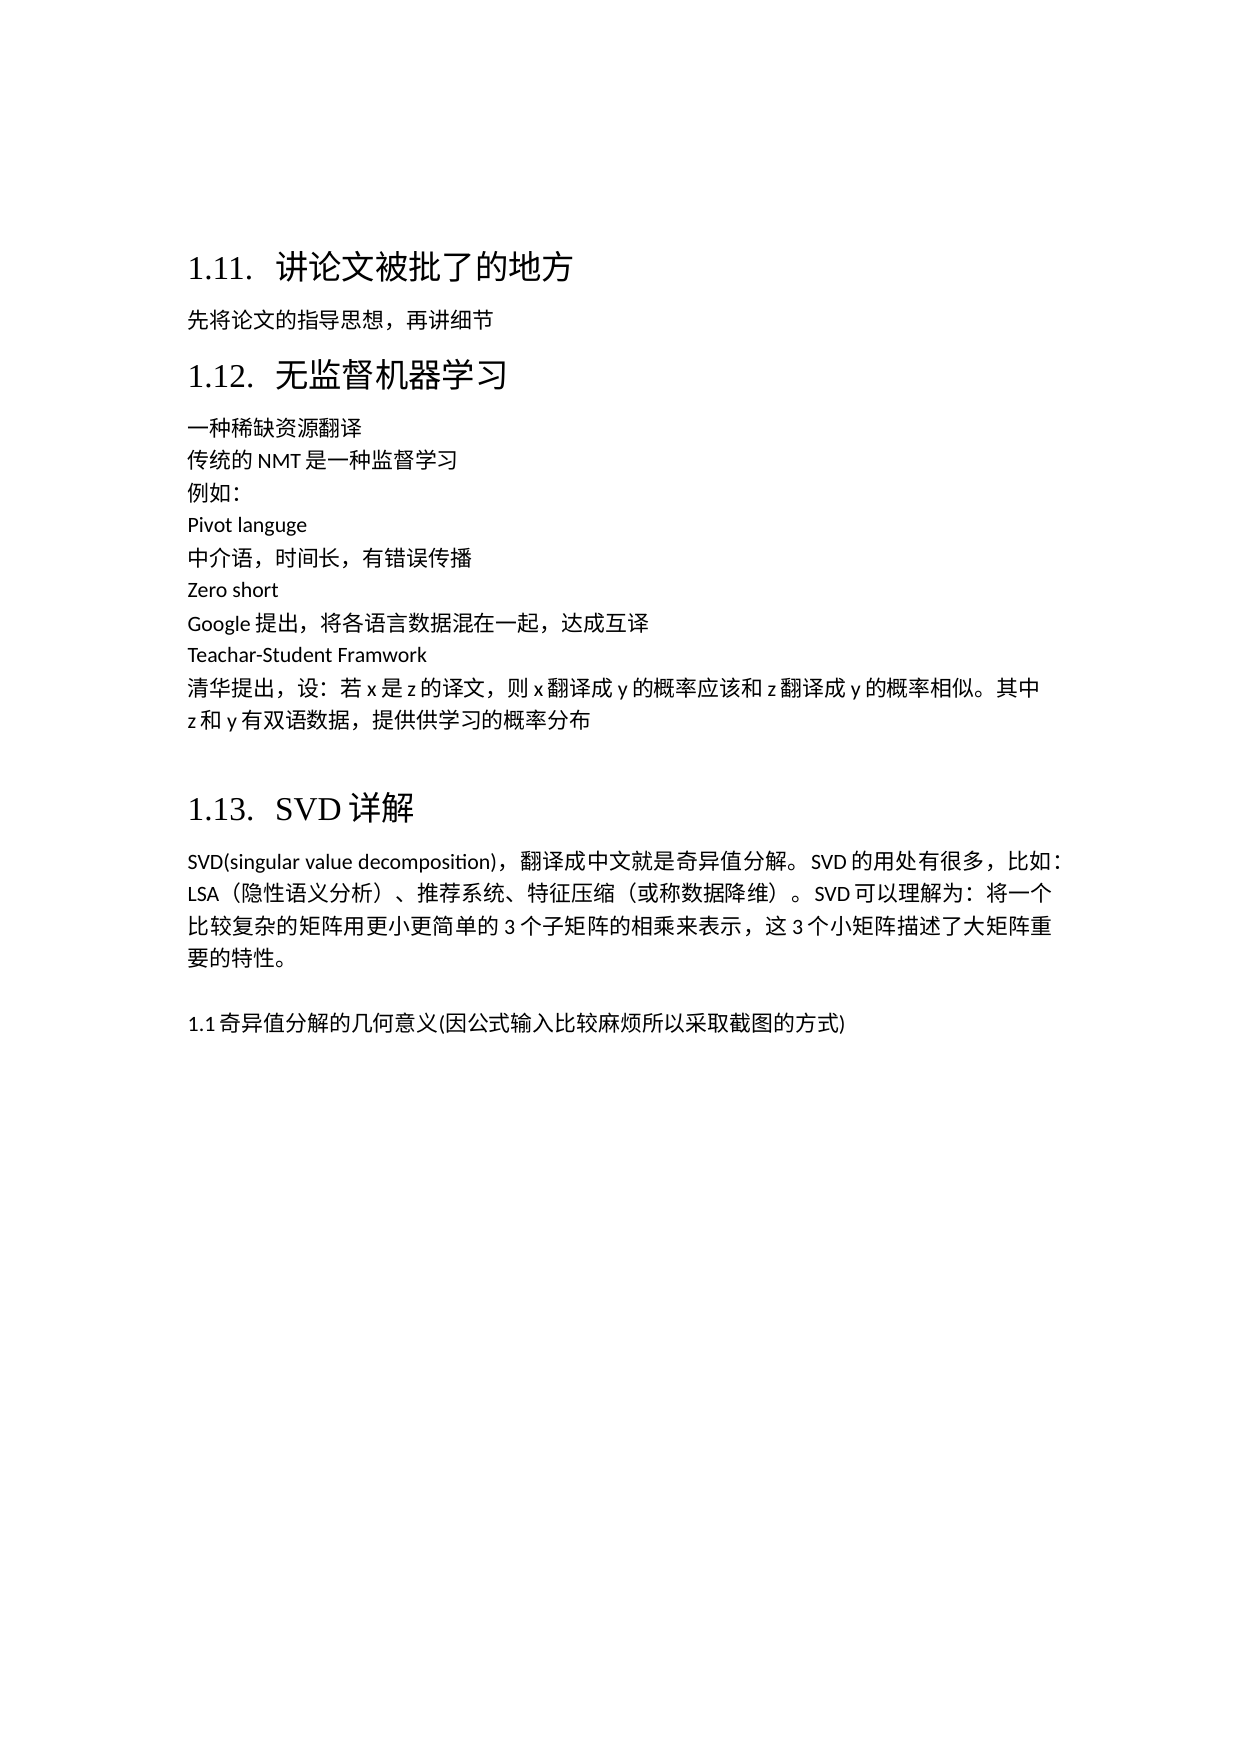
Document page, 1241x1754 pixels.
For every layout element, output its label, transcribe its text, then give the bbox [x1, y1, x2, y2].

text Google提出，将各语言数据混在一起，达成互译 [187, 605, 1053, 638]
subtitle 无监督机器学习 [187, 340, 1053, 405]
text 1.1奇异值分解的几何意义(因公式输入比较麻烦所以采取截图的方式) [187, 1006, 1053, 1038]
text 先将论文的指导思想，再讲细节 [187, 302, 1053, 335]
text 例如： [187, 475, 1053, 508]
text Teachar-Student Framwork [187, 638, 1053, 670]
text SVD(singular value decomposition)，翻译成中文就是奇异值分解。SVD的用处有很多，比如：LSA（隐性语义分析）、推荐系统、特征压缩（或称数据降维）。SVD可以理解为：将一个比较复杂的矩阵用更小更简单的3个子矩阵的相乘来表示，这3个小矩阵描述了大矩阵重要的特性。 [187, 843, 1053, 973]
subtitle SVD详解 [187, 773, 1053, 838]
text 一种稀缺资源翻译 [187, 410, 1053, 443]
text Pivot languge [187, 508, 1053, 540]
text 传统的NMT是一种监督学习 [187, 443, 1053, 475]
text 中介语，时间长，有错误传播 [187, 540, 1053, 573]
subtitle 讲论文被批了的地方 [187, 232, 1053, 297]
text 清华提出，设：若x是z的译文，则x翻译成y的概率应该和z翻译成y的概率相似。其中z和y有双语数据，提供供学习的概率分布 [187, 670, 1053, 735]
text Zero short [187, 573, 1053, 605]
